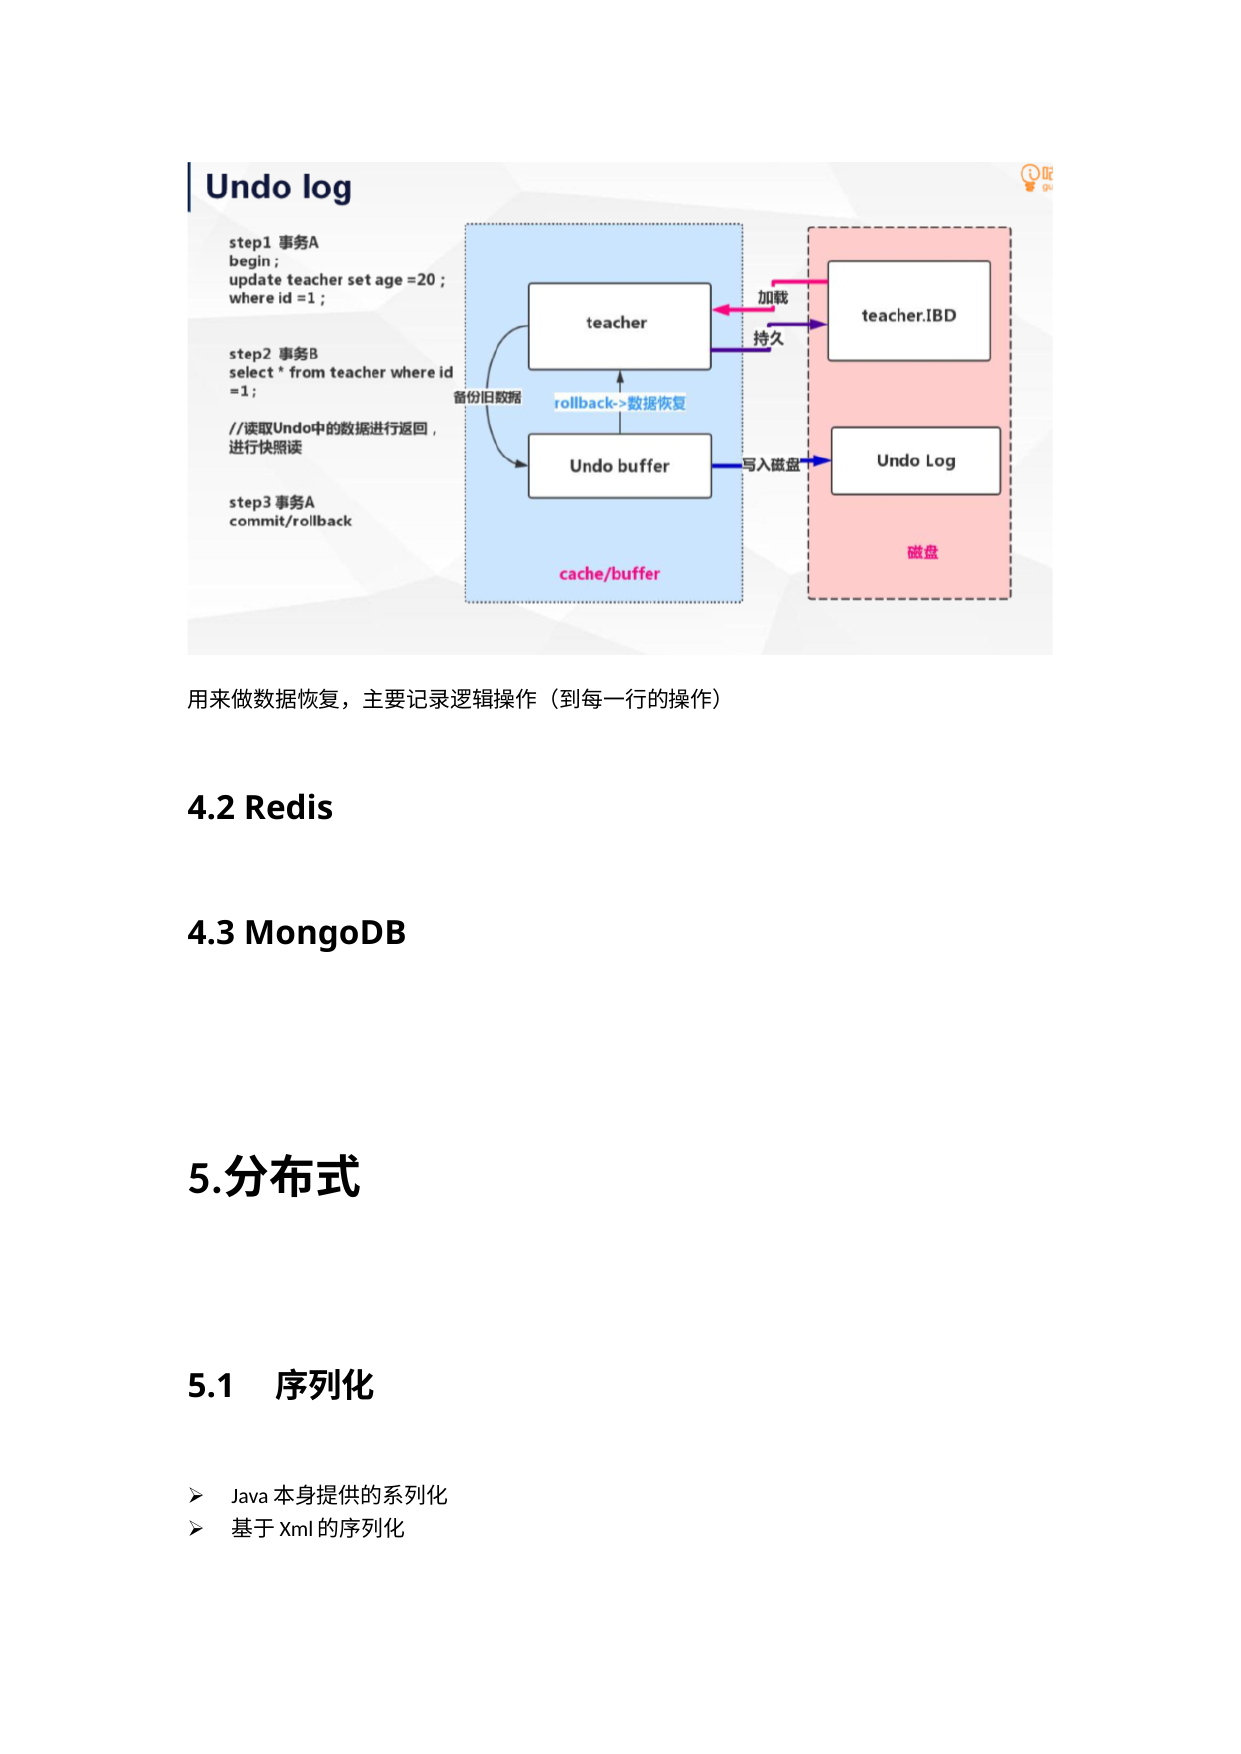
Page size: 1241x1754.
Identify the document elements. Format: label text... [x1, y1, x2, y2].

subtitle 4.2 Redis [187, 774, 1053, 839]
text 用来做数据恢复，主要记录逻辑操作（到每一行的操作） [187, 682, 1053, 714]
picture [187, 162, 1053, 655]
list 基于Xml的序列化 [187, 1510, 1053, 1543]
list Java本身提供的系列化 [187, 1478, 1053, 1510]
subtitle 5.分布式 [187, 1125, 1053, 1222]
subtitle 4.3 MongoDB [187, 899, 1053, 964]
subtitle 序列化 [187, 1350, 1053, 1415]
